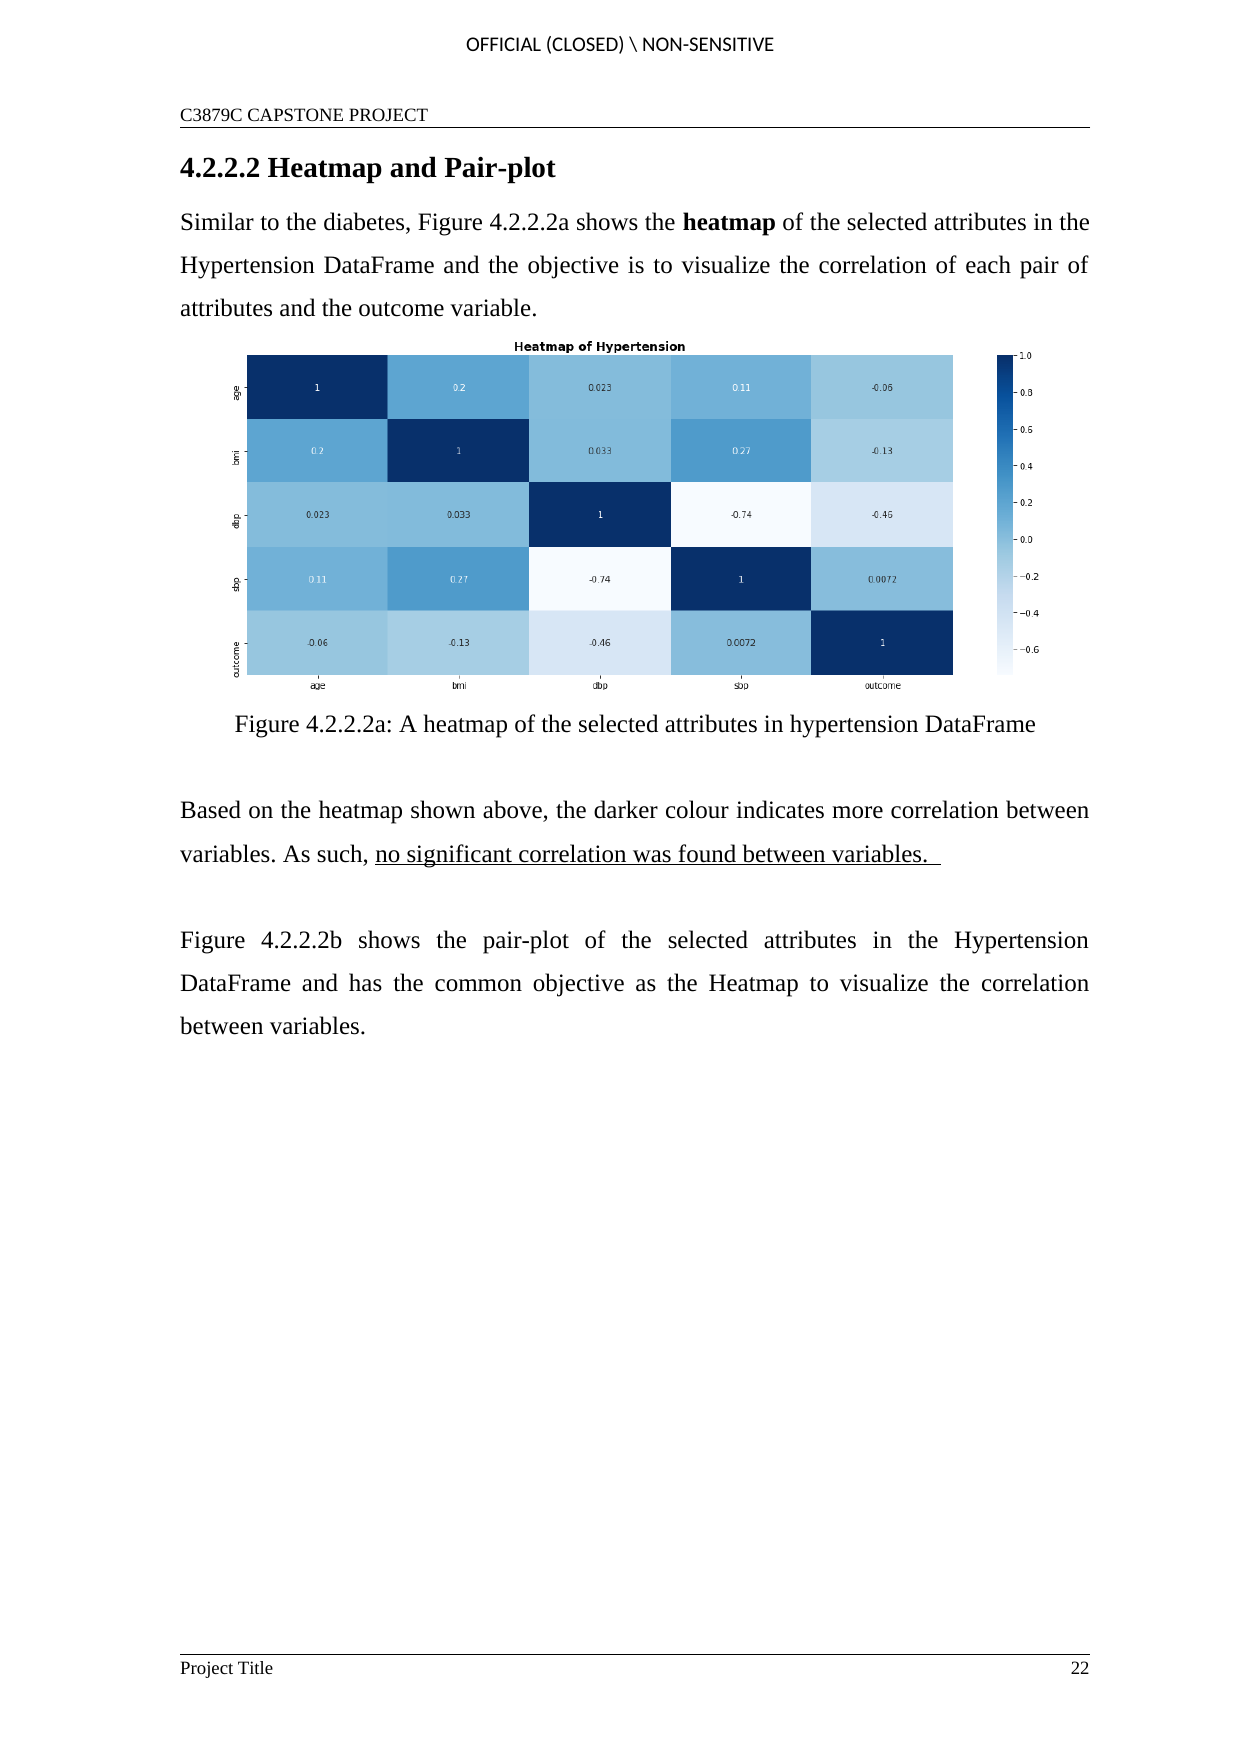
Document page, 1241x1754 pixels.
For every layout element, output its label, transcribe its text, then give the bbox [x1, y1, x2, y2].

subtitle 4.2.2.2 Heatmap and Pair-plot [180, 150, 1090, 183]
text Figure 4.2.2.2b shows the pair-plot of the selected attributes in the Hypertension DataFrame and has the common objective as the Heatmap to visualize the correlation between variables. [180, 925, 1090, 1040]
text Figure 4.2.2.2a: A heatmap of the selected attributes in hypertension DataFrame [180, 709, 1090, 738]
picture [226, 336, 1045, 695]
text Based on the heatmap shown above, the darker colour indicates more correlation between variables. As such, no significant correlation was found between variables. [180, 796, 1090, 867]
text Similar to the diabetes, Figure 4.2.2.2a shows the heatmap of the selected attributes in the Hypertension DataFrame and the objective is to visualize the correlation of each pair of attributes and the outcome variable. [180, 207, 1090, 322]
